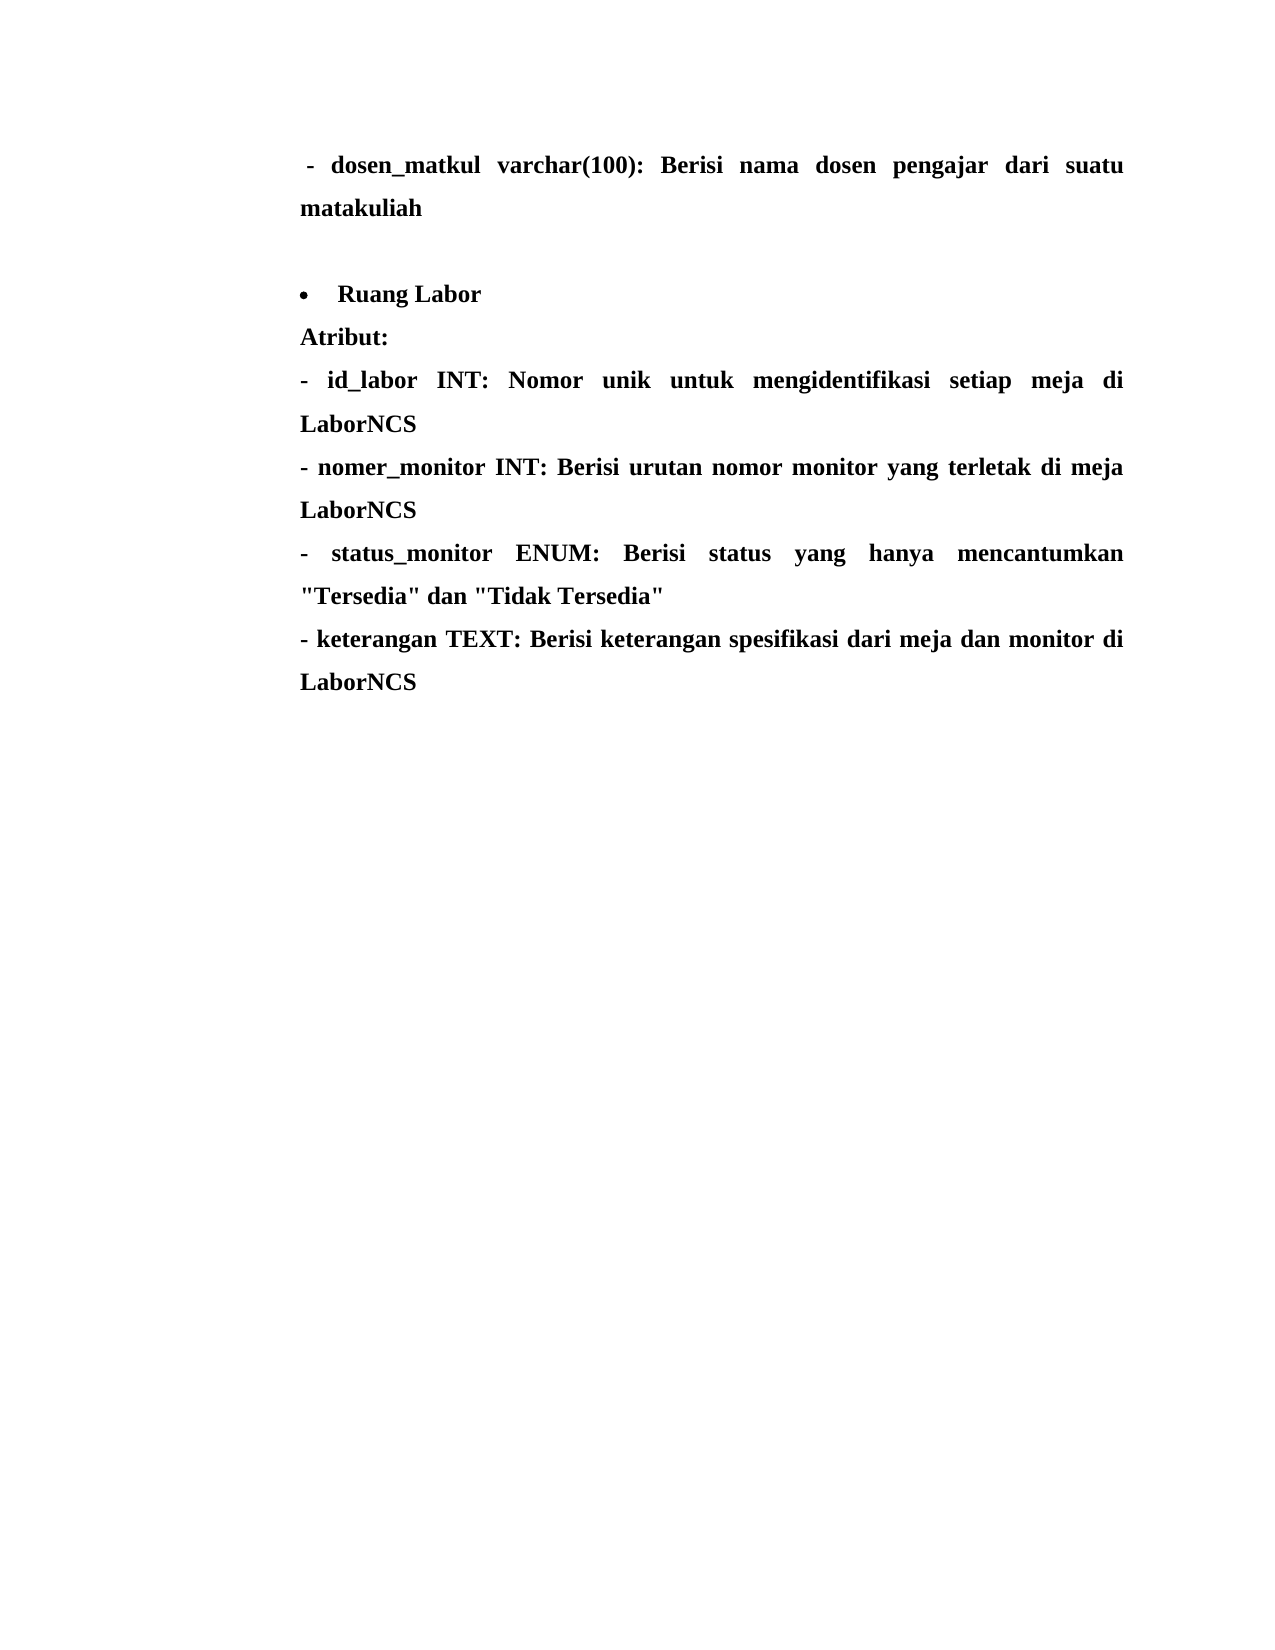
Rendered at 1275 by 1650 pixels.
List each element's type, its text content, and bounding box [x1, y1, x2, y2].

list - keterangan TEXT: Berisi keterangan spesifikasi dari meja dan monitor di LaborNCS [300, 624, 1125, 696]
list - status_monitor ENUM: Berisi status yang hanya mencantumkan "Tersedia" dan "Tidak Tersedia" [300, 538, 1125, 610]
list - nomer_monitor INT: Berisi urutan nomor monitor yang terletak di meja LaborNCS [300, 452, 1125, 524]
list Atribut: [300, 322, 1125, 351]
list Ruang Labor [300, 279, 1125, 308]
list - dosen_matkul varchar(100): Berisi nama dosen pengajar dari suatu matakuliah [300, 150, 1125, 222]
list - id_labor INT: Nomor unik untuk mengidentifikasi setiap meja di LaborNCS [300, 366, 1125, 437]
